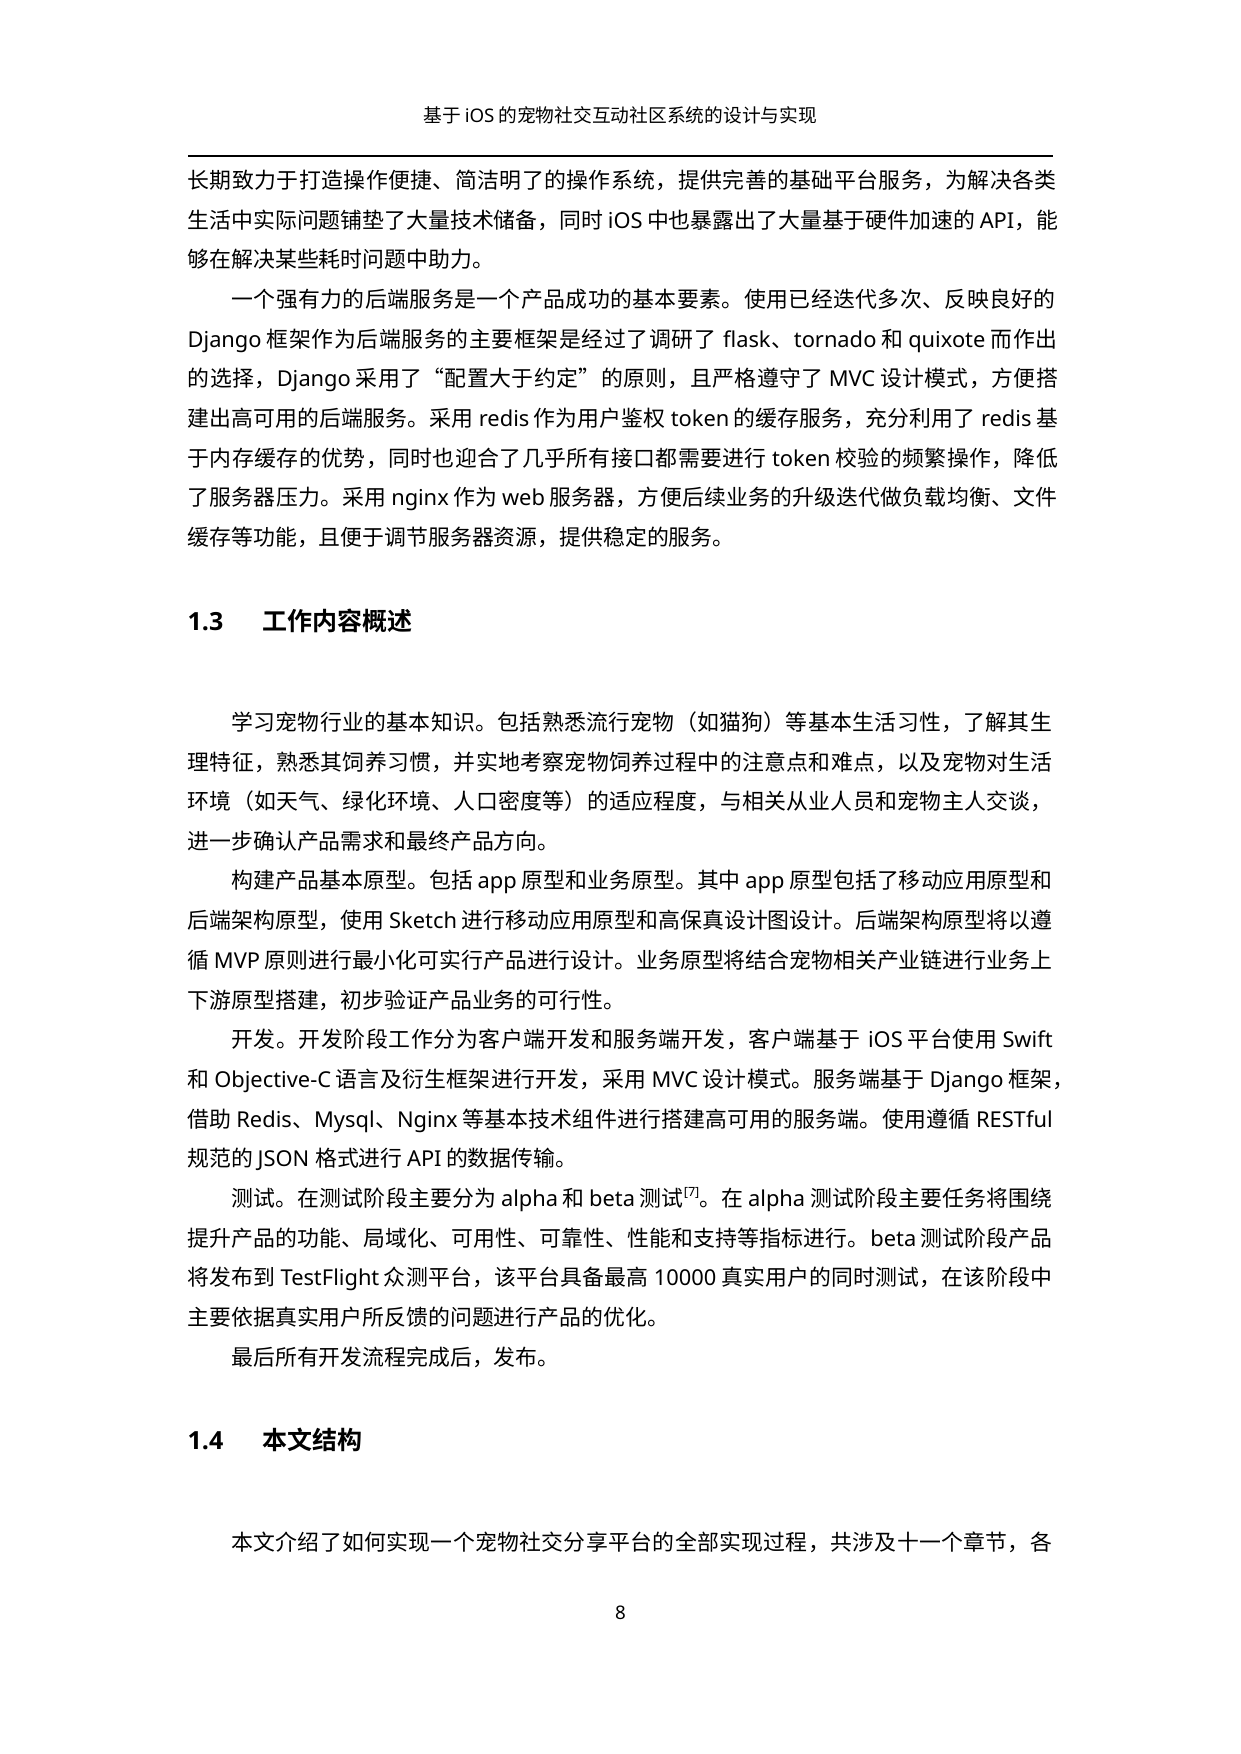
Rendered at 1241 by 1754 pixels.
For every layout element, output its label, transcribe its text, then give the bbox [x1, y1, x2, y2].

text 开发。开发阶段工作分为客户端开发和服务端开发，客户端基于iOS平台使用Swift和Objective-C语言及衍生框架进行开发，采用MVC设计模式。服务端基于Django框架，借助Redis、Mysql、Nginx等基本技术组件进行搭建高可用的服务端。使用遵循RESTful规范的JSON 格式进行API的数据传输。 [187, 1022, 1053, 1173]
text 测试。在测试阶段主要分为alpha和beta测试[7]。在alpha测试阶段主要任务将围绕提升产品的功能、局域化、可用性、可靠性、性能和支持等指标进行。beta测试阶段产品将发布到TestFlight众测平台，该平台具备最高10000真实用户的同时测试，在该阶段中主要依据真实用户所反馈的问题进行产品的优化。 [187, 1181, 1053, 1332]
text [187, 1525, 1053, 1556]
text 最后所有开发流程完成后，发布。 [187, 1339, 1053, 1371]
text 一个强有力的后端服务是一个产品成功的基本要素。使用已经迭代多次、反映良好的Django框架作为后端服务的主要框架是经过了调研了flask、tornado和quixote而作出的选择，Django采用了“配置大于约定”的原则，且严格遵守了MVC设计模式，方便搭建出高可用的后端服务。采用redis作为用户鉴权token的缓存服务，充分利用了redis基于内存缓存的优势，同时也迎合了几乎所有接口都需要进行token校验的频繁操作，降低了服务器压力。采用nginx作为web服务器，方便后续业务的升级迭代做负载均衡、文件缓存等功能，且便于调节服务器资源，提供稳定的服务。 [187, 282, 1058, 552]
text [187, 163, 1058, 274]
text 学习宠物行业的基本知识。包括熟悉流行宠物（如猫狗）等基本生活习性，了解其生理特征，熟悉其饲养习惯，并实地考察宠物饲养过程中的注意点和难点，以及宠物对生活环境（如天气、绿化环境、人口密度等）的适应程度，与相关从业人员和宠物主人交谈，进一步确认产品需求和最终产品方向。 [187, 705, 1053, 856]
subtitle 工作内容概述 [187, 587, 1053, 652]
text 构建产品基本原型。包括app原型和业务原型。其中app原型包括了移动应用原型和后端架构原型，使用Sketch进行移动应用原型和高保真设计图设计。后端架构原型将以遵循MVP原则进行最小化可实行产品进行设计。业务原型将结合宠物相关产业链进行业务上下游原型搭建，初步验证产品业务的可行性。 [187, 863, 1053, 1014]
subtitle 本文结构 [187, 1406, 1053, 1471]
